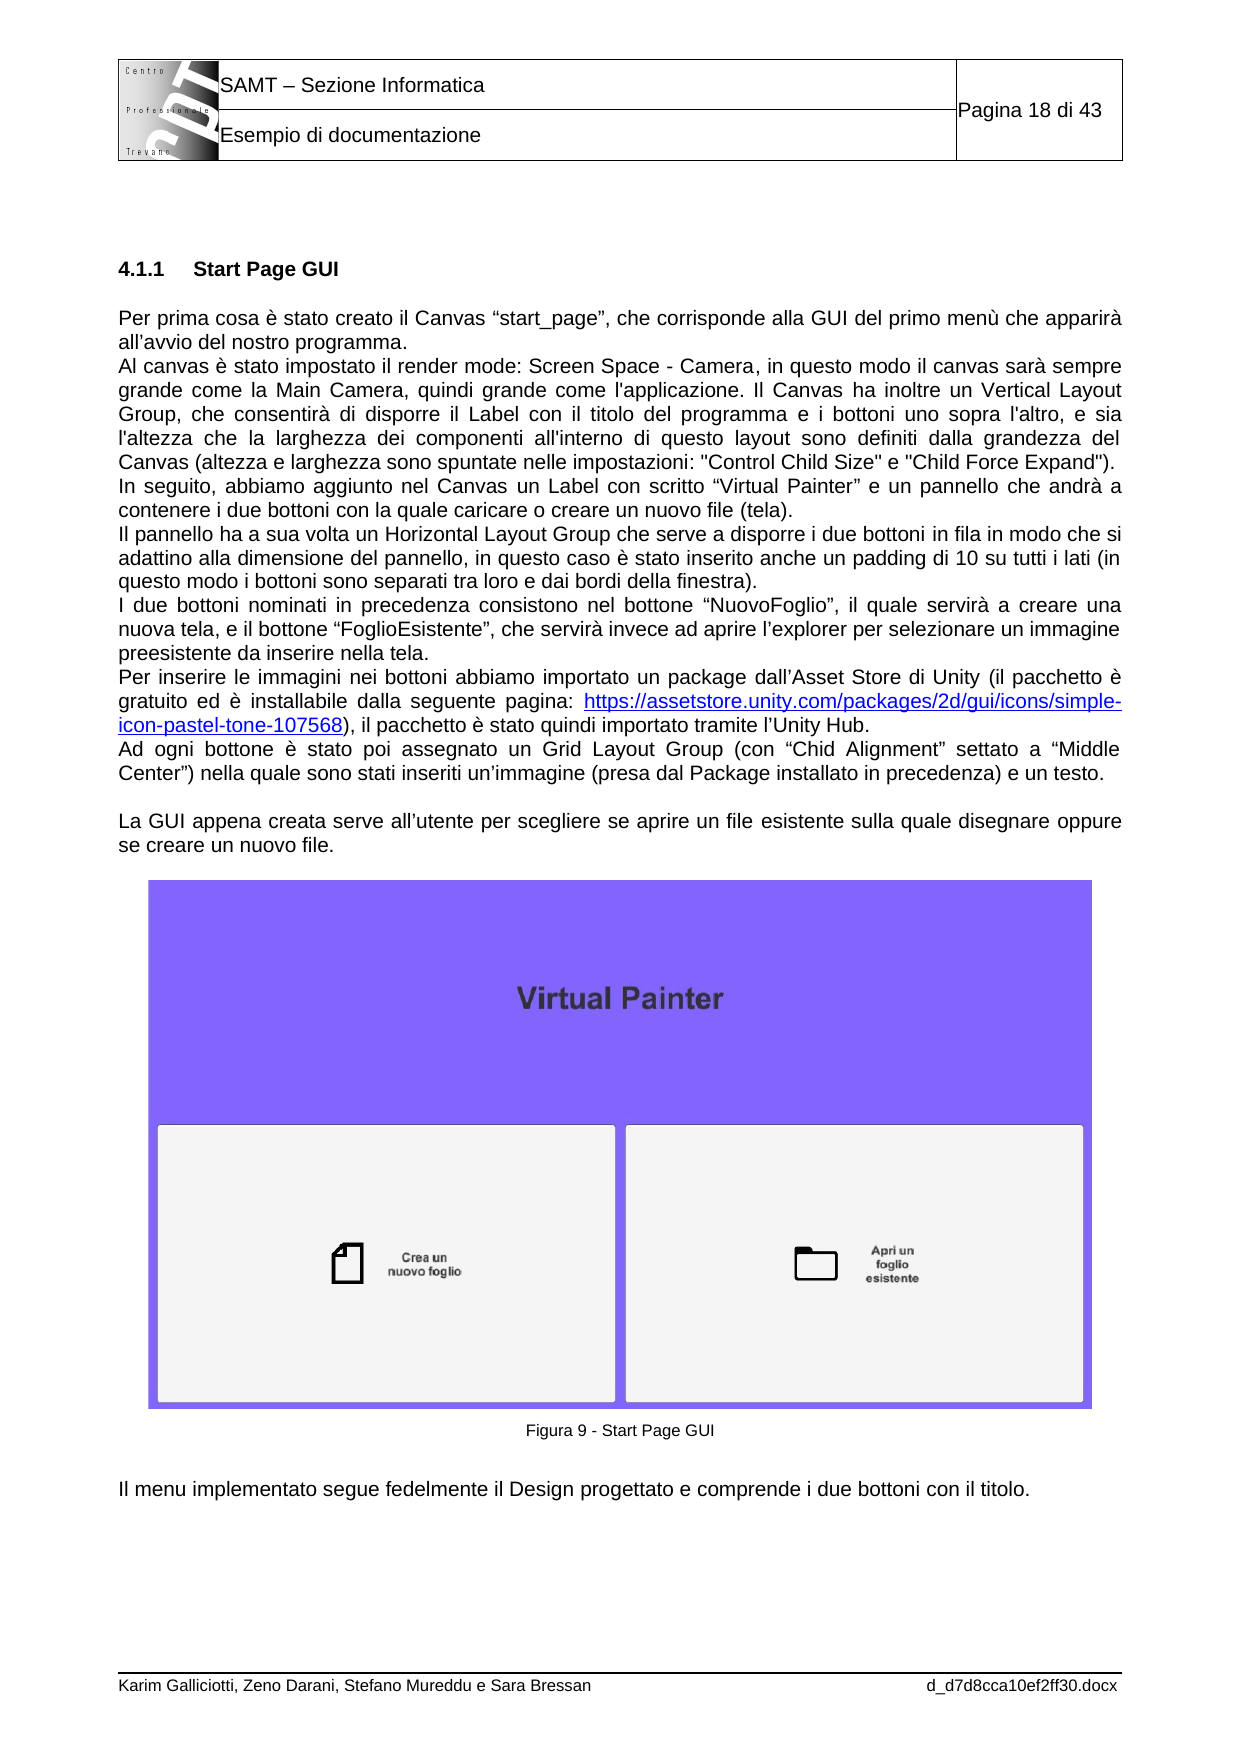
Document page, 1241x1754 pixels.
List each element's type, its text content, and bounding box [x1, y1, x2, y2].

text Per inserire le immagini nei bottoni abbiamo importato un package dall’Asset Store di Unity (il pacchetto è gratuito ed è installabile dalla seguente pagina: https://assetstore.unity.com/packages/2d/gui/icons/simple-icon-pastel-tone-107568), il pacchetto è stato quindi importato tramite l’Unity Hub. [118, 665, 1122, 737]
picture [118, 60, 219, 160]
text I due bottoni nominati in precedenza consistono nel bottone “NuovoFoglio”, il quale servirà a creare una nuova tela, e il bottone “FoglioEsistente”, che servirà invece ad aprire l’explorer per selezionare un immagine preesistente da inserire nella tela. [118, 593, 1122, 665]
subtitle Start Page GUI [118, 257, 1122, 281]
text Ad ogni bottone è stato poi assegnato un Grid Layout Group (con “Chid Alignment” settato a “Middle Center”) nella quale sono stati inseriti un’immagine (presa dal Package installato in precedenza) e un testo. [118, 737, 1122, 785]
text In seguito, abbiamo aggiunto nel Canvas un Label con scritto “Virtual Painter” e un pannello che andrà a contenere i due bottoni con la quale caricare o creare un nuovo file (tela). [118, 473, 1122, 521]
text Per prima cosa è stato creato il Canvas “start_page”, che corrisponde alla GUI del primo menù che apparirà all’avvio del nostro programma. [118, 306, 1122, 354]
text La GUI appena creata serve all’utente per scegliere se aprire un file esistente sulla quale disegnare oppure se creare un nuovo file. [118, 809, 1122, 857]
picture [148, 880, 1092, 1409]
text Il menu implementato segue fedelmente il Design progettato e comprende i due bottoni con il titolo. [118, 1476, 1122, 1500]
text Il pannello ha a sua volta un Horizontal Layout Group che serve a disporre i due bottoni in fila in modo che si adattino alla dimensione del pannello, in questo caso è stato inserito anche un padding di 10 su tutti i lati (in questo modo i bottoni sono separati tra loro e dai bordi della finestra). [118, 521, 1122, 593]
text Al canvas è stato impostato il render mode: Screen Space - Camera, in questo modo il canvas sarà sempre grande come la Main Camera, quindi grande come l'applicazione. Il Canvas ha inoltre un Vertical Layout Group, che consentirà di disporre il Label con il titolo del programma e i bottoni uno sopra l'altro, e sia l'altezza che la larghezza dei componenti all'interno di questo layout sono definiti dalla grandezza del Canvas (altezza e larghezza sono spuntate nelle impostazioni: "Control Child Size" e "Child Force Expand"). [118, 354, 1122, 473]
